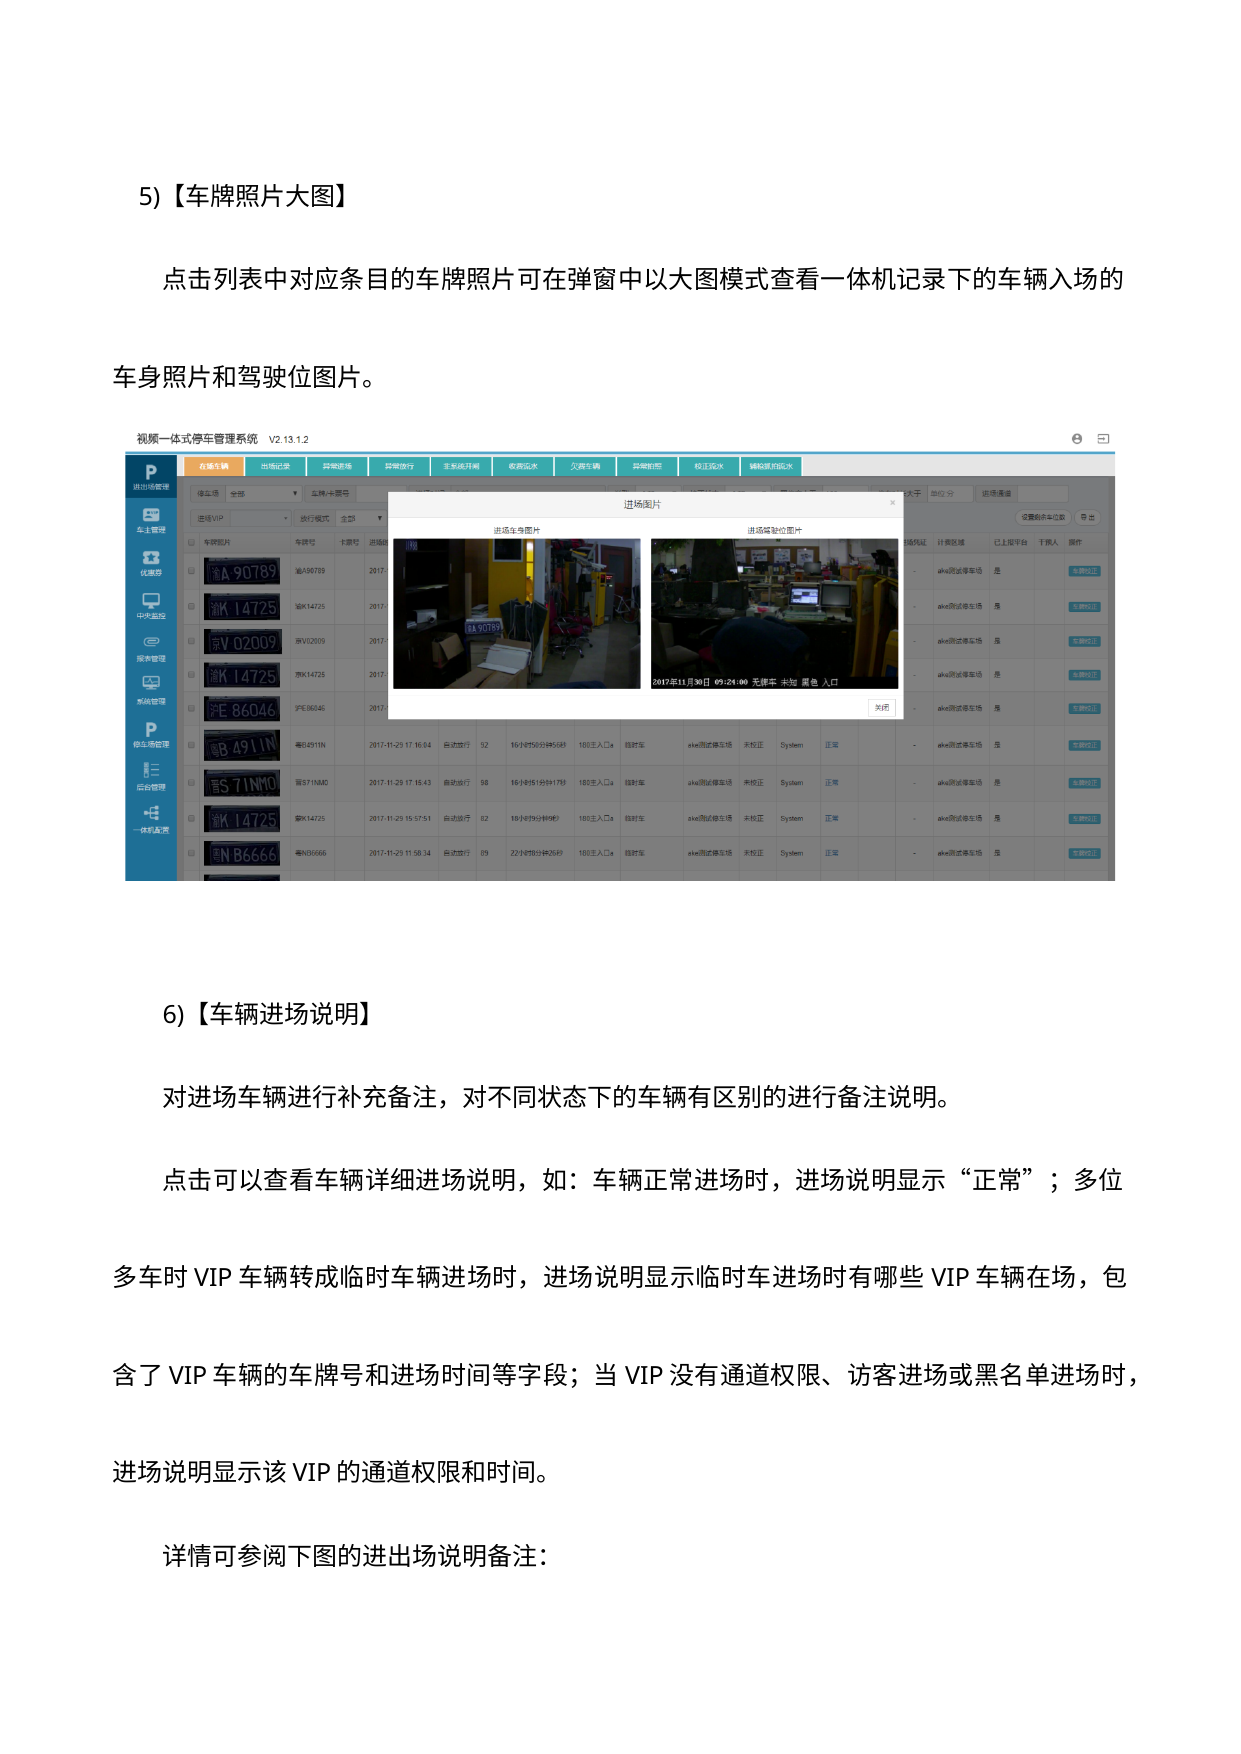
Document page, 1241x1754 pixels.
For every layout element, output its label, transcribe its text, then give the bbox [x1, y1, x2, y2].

list 6)【车辆进场说明】 [112, 980, 1128, 1045]
list 点击可以查看车辆详细进场说明，如：车辆正常进场时，进场说明显示“正常”；多位多车时VIP车辆转成临时车辆进场时，进场说明显示临时车进场时有哪些VIP车辆在场，包含了VIP车辆的车牌号和进场时间等字段；当VIP没有通道权限、访客进场或黑名单进场时，进场说明显示该VIP的通道权限和时间。 [112, 1146, 1128, 1503]
list 5)【车牌照片大图】 [112, 162, 1128, 227]
list 对进场车辆进行补充备注，对不同状态下的车辆有区别的进行备注说明。 [112, 1063, 1128, 1128]
picture [147, 465, 156, 479]
list 点击列表中对应条目的车牌照片可在弹窗中以大图模式查看一体机记录下的车辆入场的车身照片和驾驶位图片。 [112, 245, 1128, 408]
picture [134, 484, 146, 489]
picture [149, 484, 169, 489]
list 详情可参阅下图的进出场说明备注： [112, 1522, 1128, 1587]
picture [125, 425, 1116, 881]
